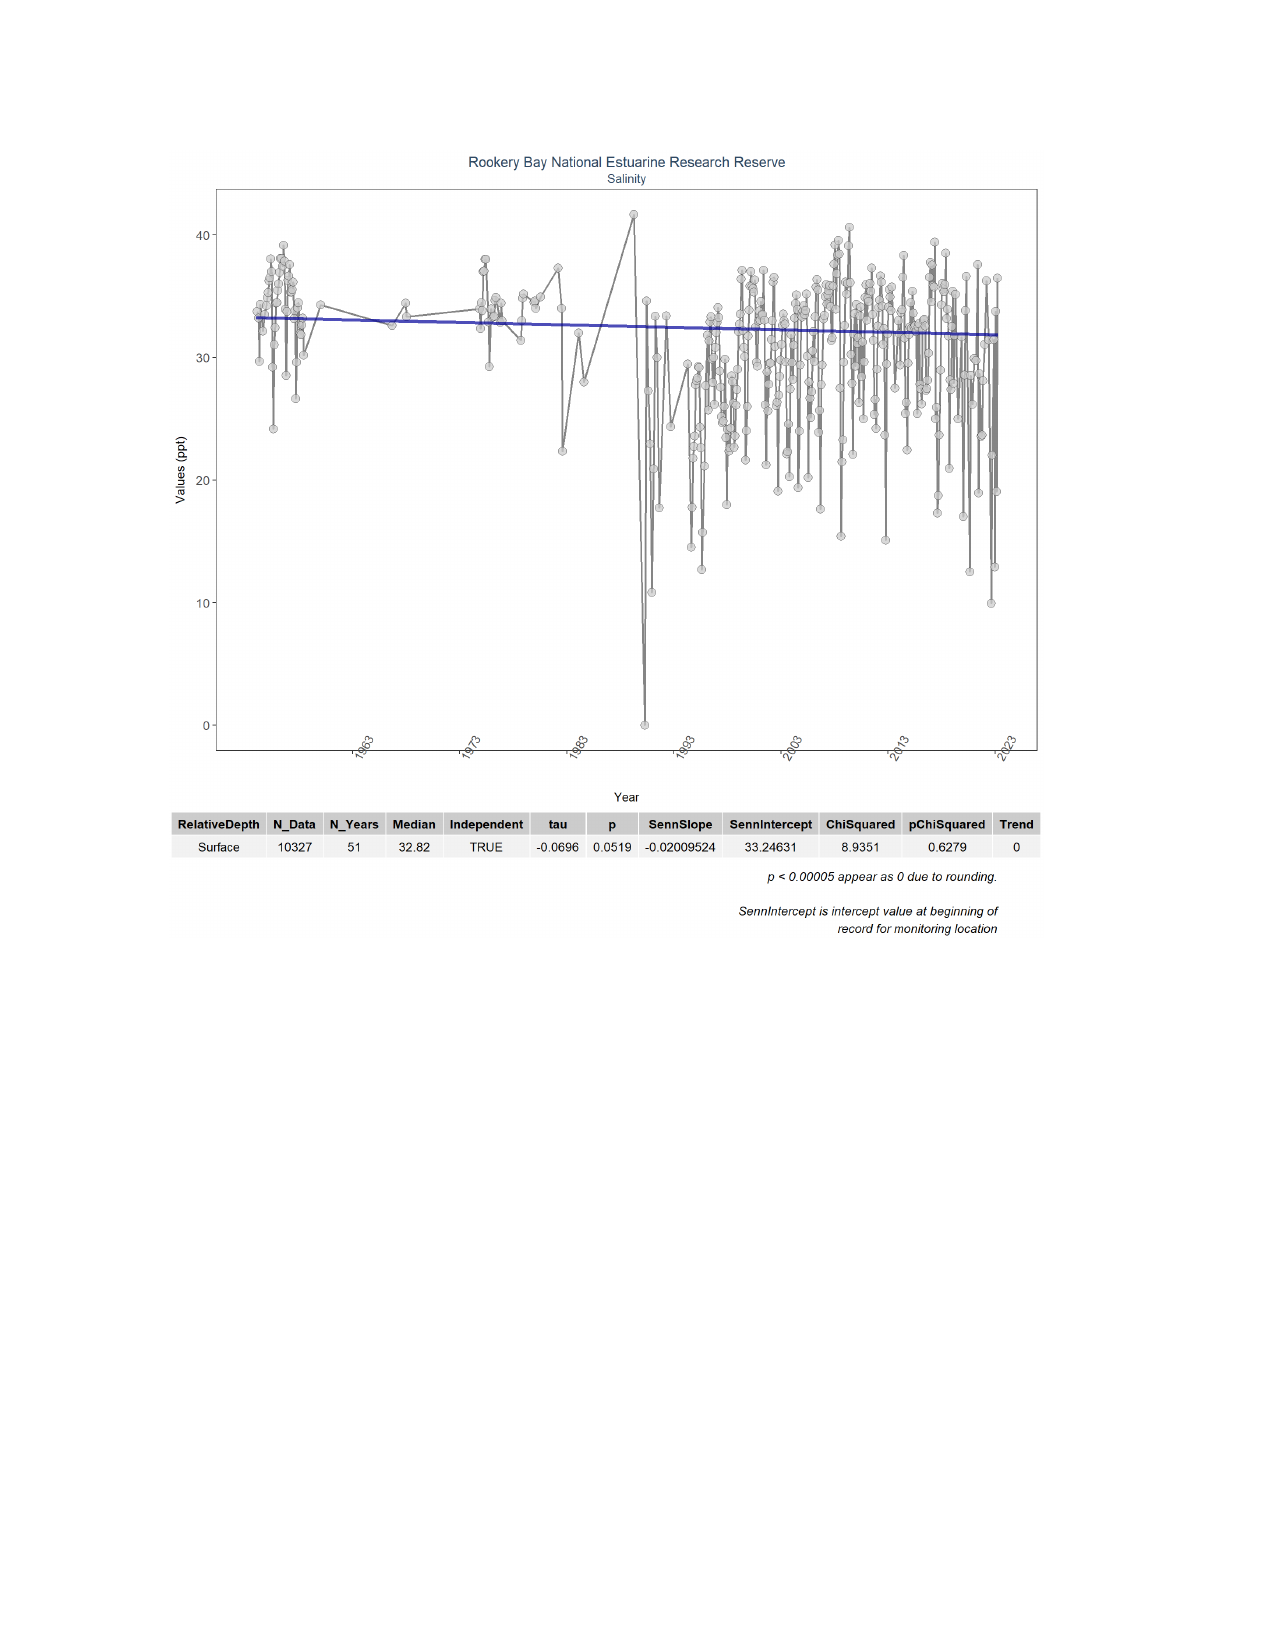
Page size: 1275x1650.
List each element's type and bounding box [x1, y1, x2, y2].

picture [168, 150, 1044, 938]
